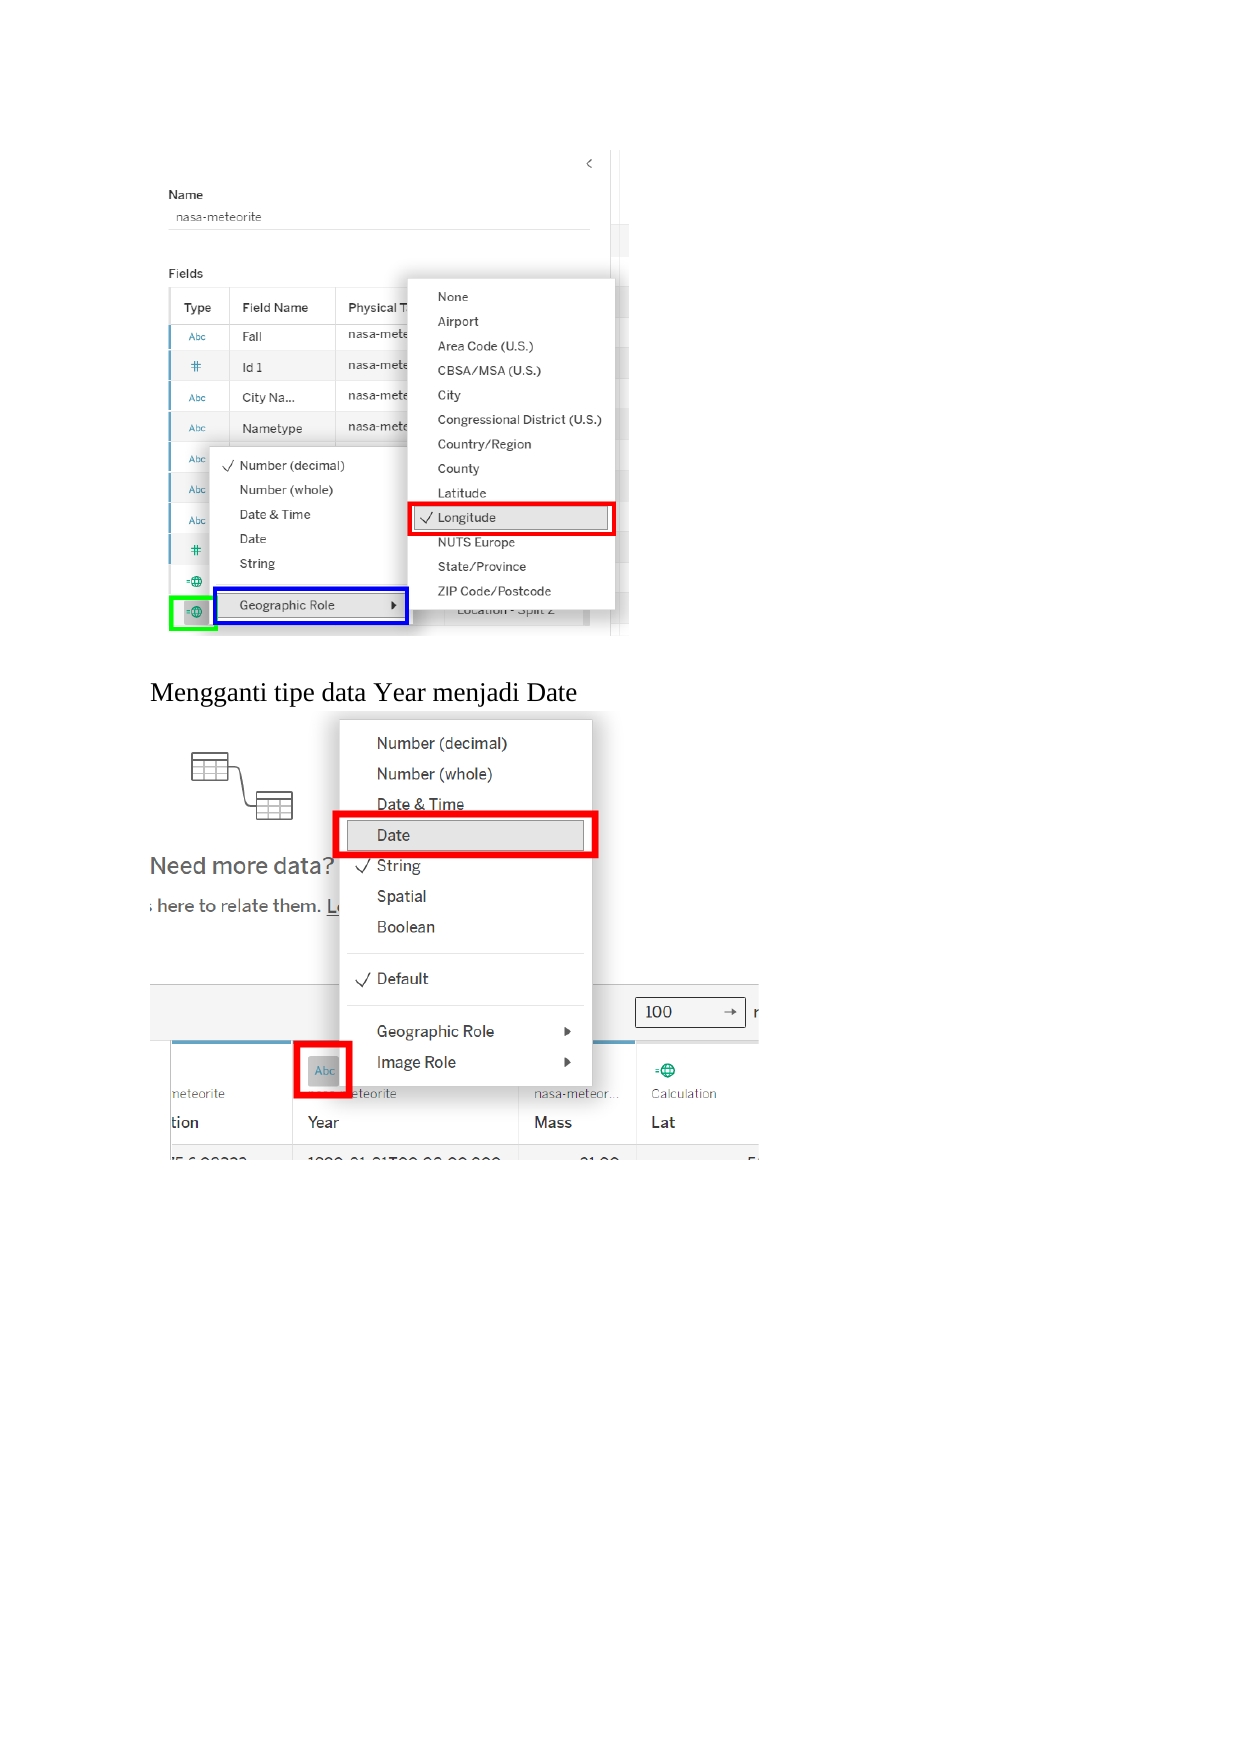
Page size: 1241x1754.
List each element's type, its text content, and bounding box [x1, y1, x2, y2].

text Mengganti tipe data Year menjadi Date [150, 676, 1090, 707]
picture [150, 150, 629, 636]
picture [150, 711, 759, 1160]
